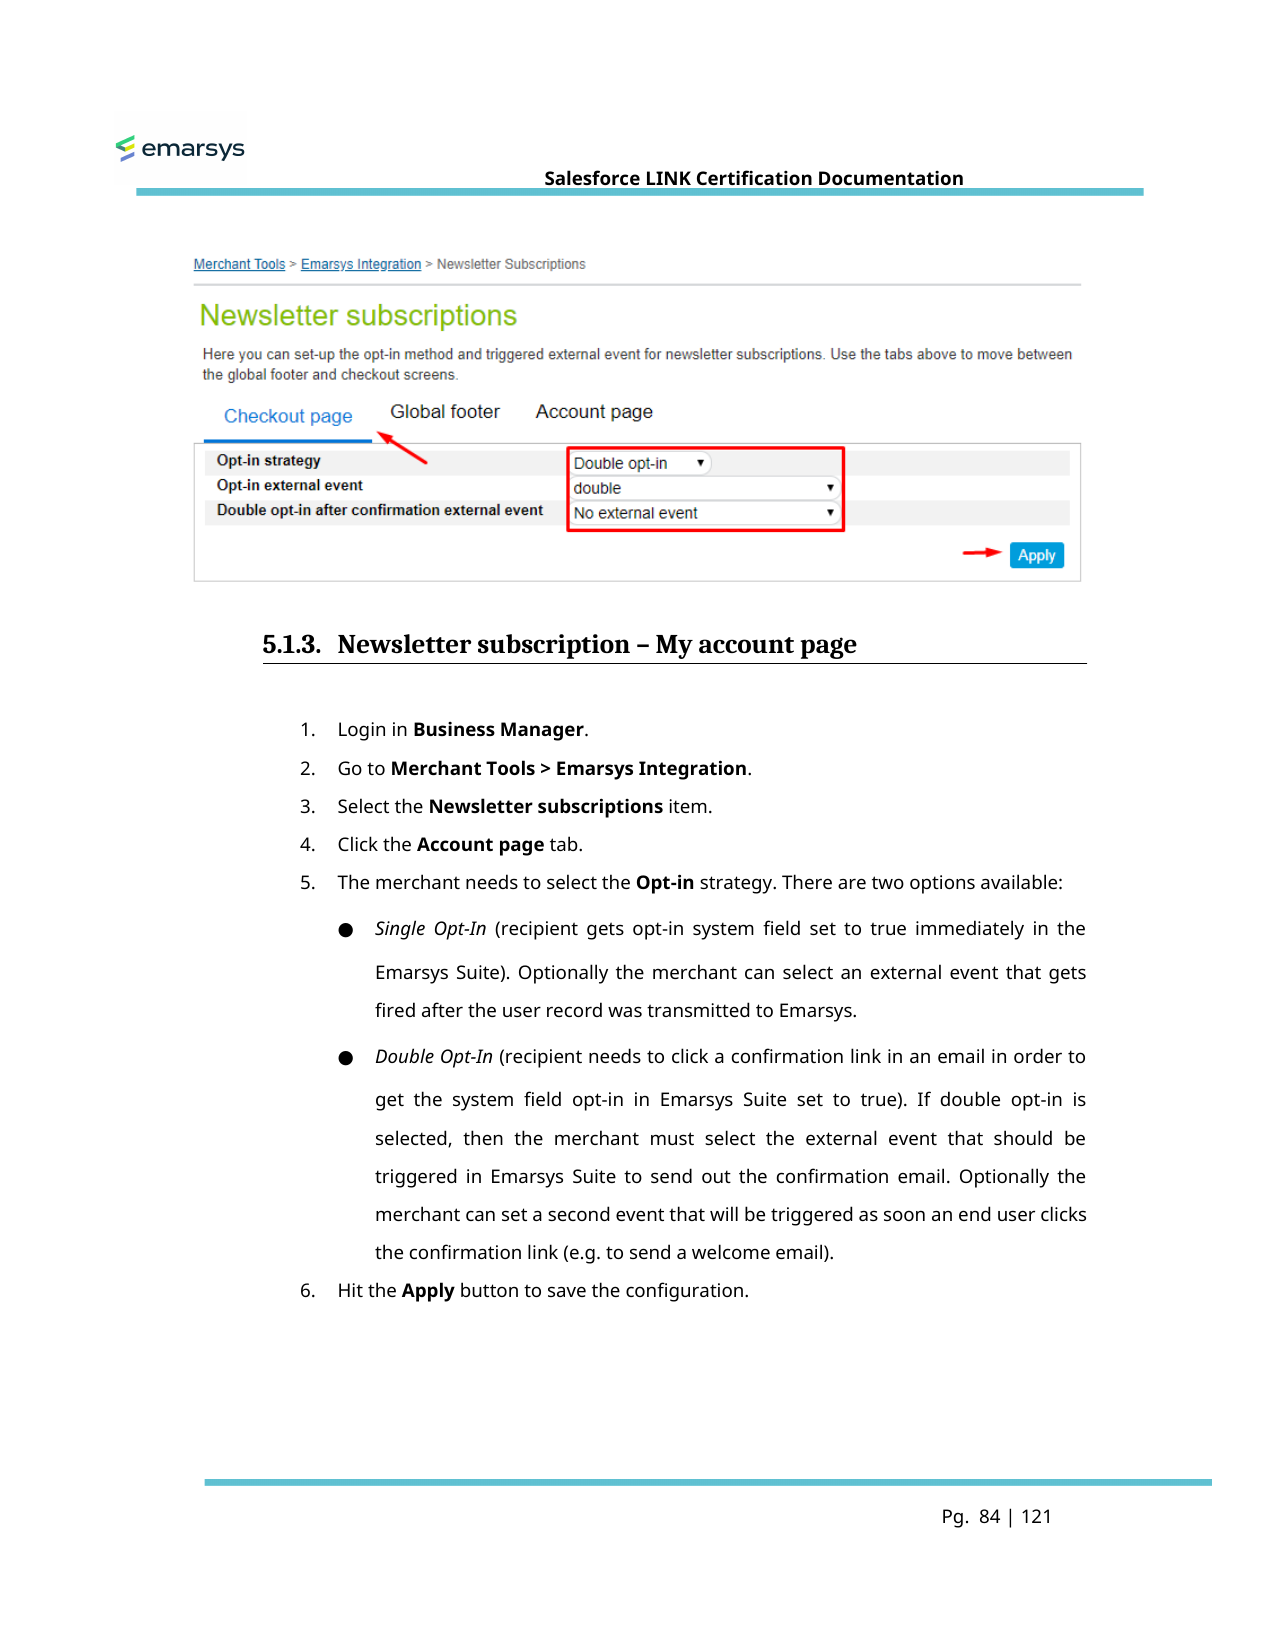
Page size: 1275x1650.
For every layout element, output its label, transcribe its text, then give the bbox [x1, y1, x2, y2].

picture [187, 243, 1088, 592]
list Click the Account page tab. [300, 831, 1087, 857]
picture [136, 188, 1144, 196]
list Hit the Apply button to save the configuration. [300, 1278, 1087, 1303]
list Login in Business Manager. [300, 717, 1087, 742]
picture [204, 1479, 1212, 1486]
list Double Opt-In (recipient needs to click a confirmation link in an email in order to get the system field opt-in in Emarsys Suite set to true). If double opt-in is selected, then the merchant must select the external event that should be triggered in Emarsys Suite to send out the confirmation email. Optionally the merchant can set a second event that will be triggered as soon an end user clicks the confirmation link (e.g. to send a welcome email). [337, 1035, 1087, 1265]
subtitle Newsletter subscription – My account page [262, 629, 1087, 664]
list Single Opt-In (recipient gets opt-in system field set to true immediately in the Emarsys Suite). Optionally the merchant can select an external event that gets fired after the user record was transmitted to Emarsys. [337, 908, 1087, 1023]
list Go to Merchant Tools > Emarsys Integration. [300, 755, 1087, 780]
picture [113, 111, 247, 185]
list Select the Newsletter subscriptions item. [300, 793, 1087, 819]
list The merchant needs to select the Opt-in strategy. There are two options available: [300, 869, 1087, 895]
